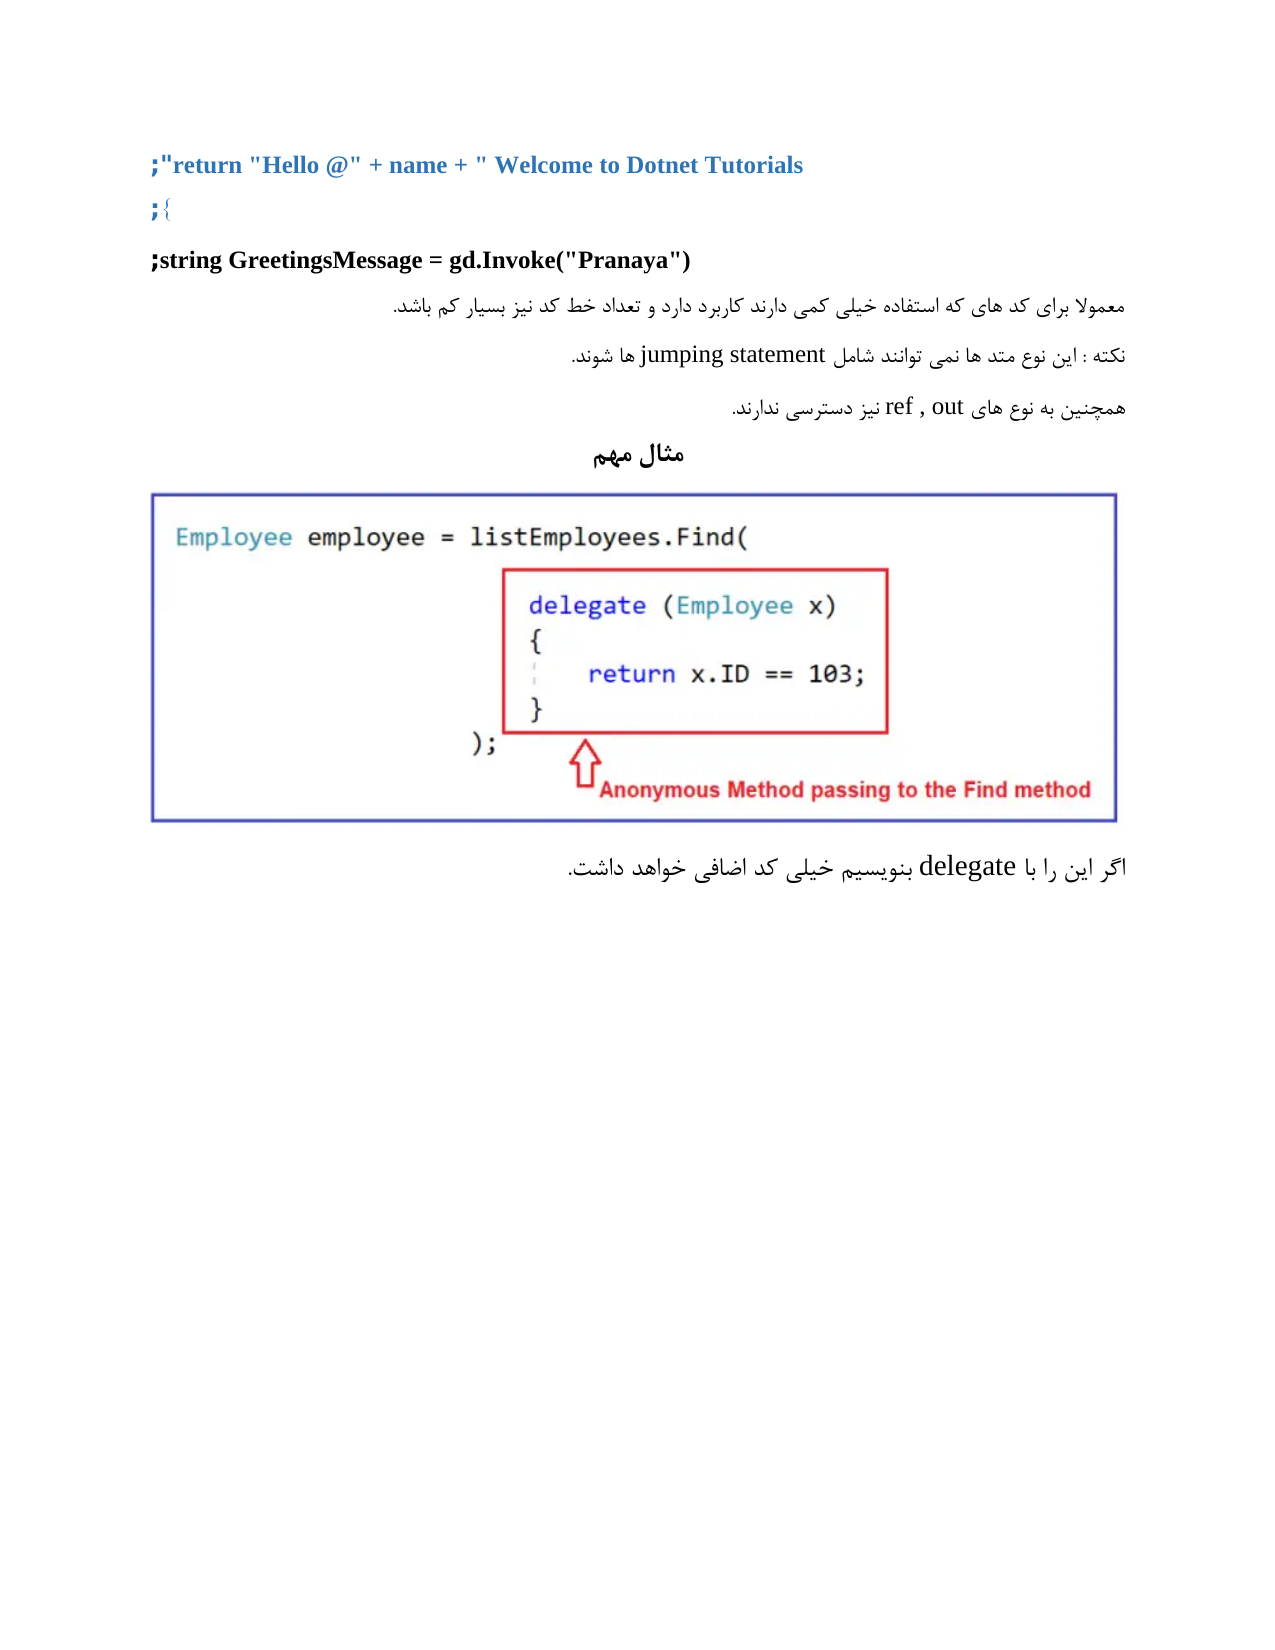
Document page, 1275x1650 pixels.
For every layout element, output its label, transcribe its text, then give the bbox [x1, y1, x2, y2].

text همچنین به نوع های ref , out نیز دسترسی ندارند. [150, 391, 1125, 423]
text }; [150, 201, 1125, 226]
picture [150, 490, 1125, 829]
text string GreetingsMessage = gd.Invoke("Pranaya"); [150, 245, 1125, 277]
text اگر این را با delegate بنویسیم خیلی کد اضافی خواهد داشت. [150, 848, 1125, 885]
text مثال مهم [150, 442, 1125, 471]
text return "Hello @" + name + " Welcome to Dotnet Tutorials"; [150, 150, 1125, 182]
text نکته : این نوع متد ها نمی توانند شامل jumping statement ها شوند. [150, 339, 1125, 372]
text معمولا برای کد های که استفاده خیلی کمی دارند کاربرد دارد و تعداد خط کد نیز بسیار کم باشد. [150, 296, 1125, 321]
